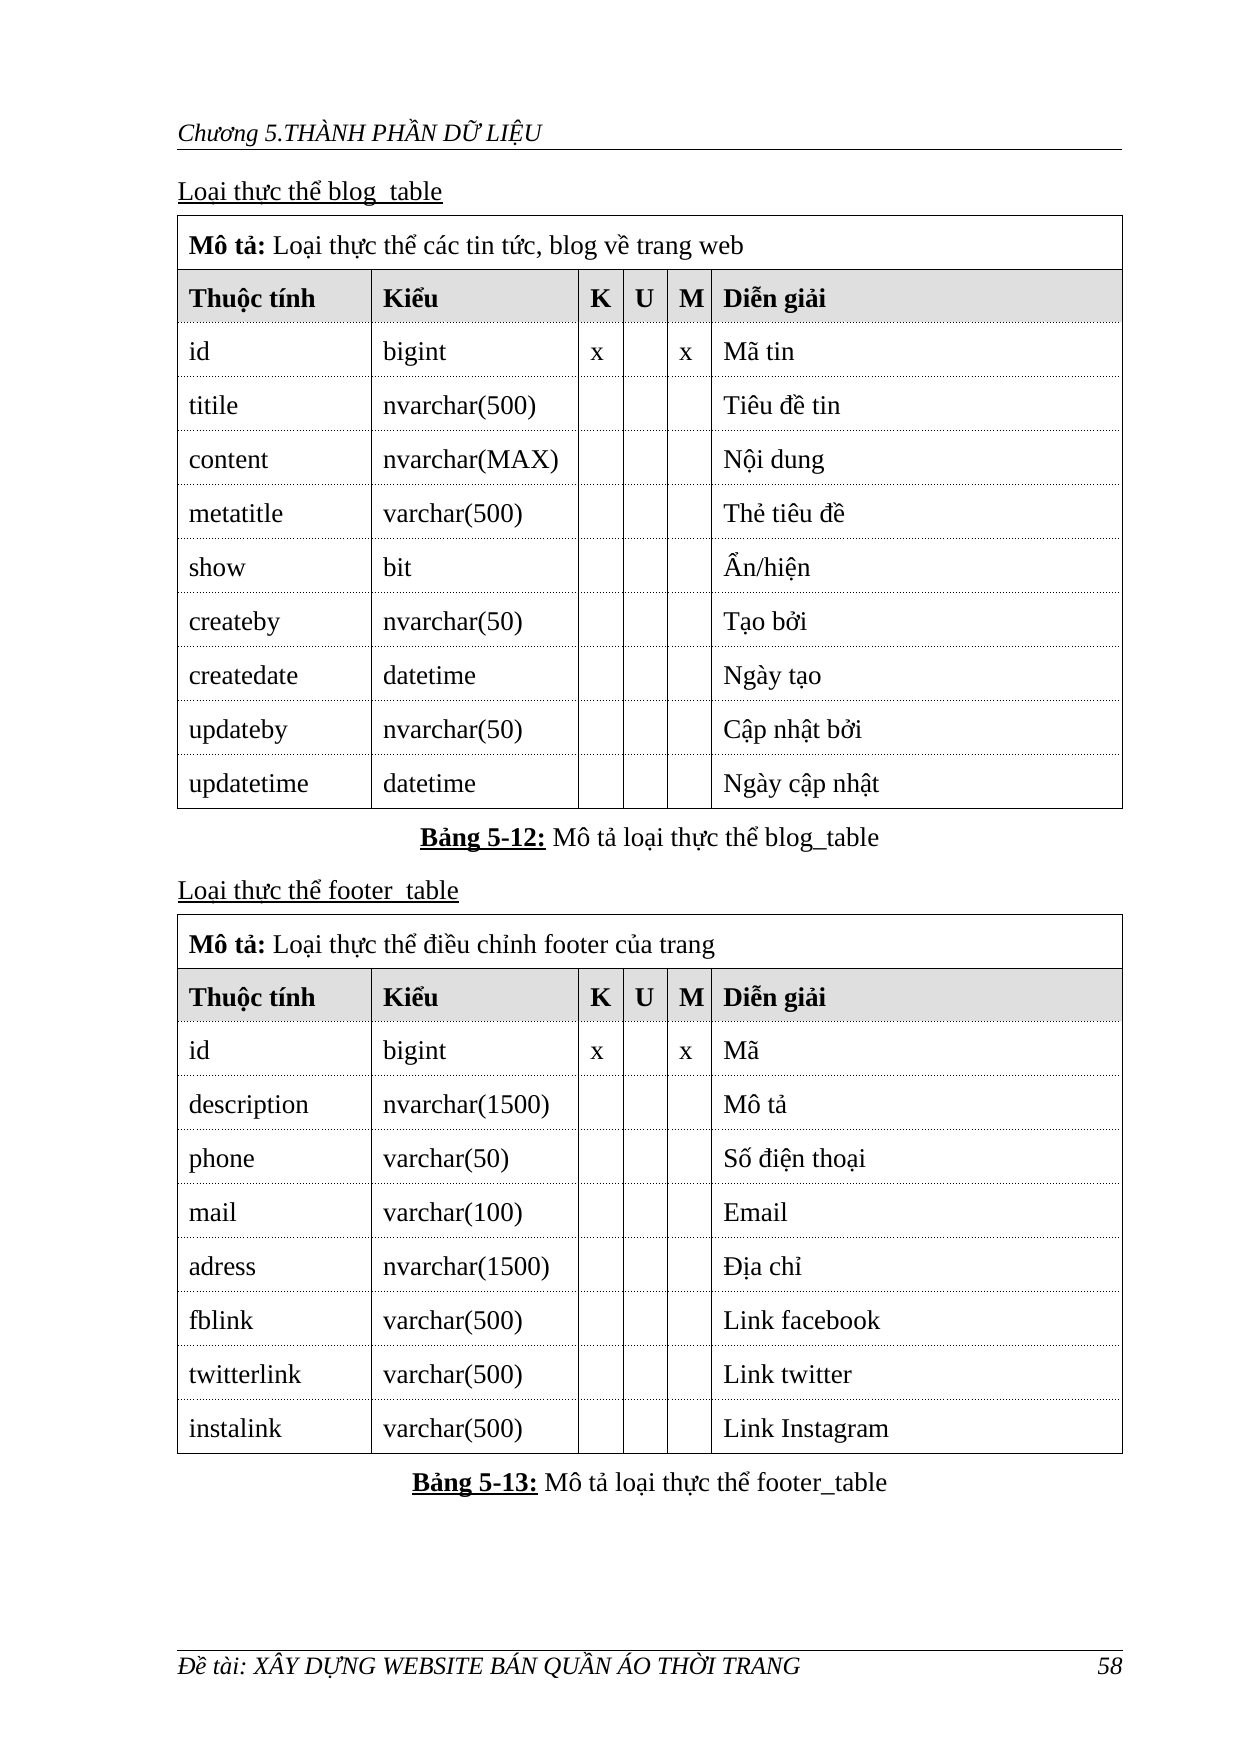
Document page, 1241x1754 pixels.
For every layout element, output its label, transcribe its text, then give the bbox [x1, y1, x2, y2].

table_cell [624, 430, 667, 484]
table_cell [579, 538, 623, 592]
table_cell Link facebook [712, 1291, 1122, 1344]
table_cell [579, 1183, 623, 1237]
table_cell [624, 1345, 667, 1398]
table_cell [668, 1291, 711, 1344]
table_cell varchar(500) [372, 1291, 578, 1344]
table_cell [624, 646, 667, 699]
table_cell [624, 1399, 667, 1452]
table_cell [668, 592, 711, 646]
table_cell mail [178, 1183, 371, 1237]
table_cell K [579, 969, 623, 1021]
table_cell [579, 484, 623, 538]
table_cell bigint [372, 322, 578, 376]
text Bảng 5-13: Mô tả loại thực thể footer_table [177, 1466, 1122, 1497]
table_cell [624, 1237, 667, 1291]
table_header Mô tả: Loại thực thể các tin tức, blog về trang web [178, 216, 1122, 269]
list Loại thực thể footer_table [177, 874, 1122, 905]
table_cell twitterlink [178, 1345, 371, 1398]
table_cell Diễn giải [712, 969, 1122, 1021]
table_cell Thuộc tính [178, 270, 371, 322]
table_cell Nội dung [712, 430, 1122, 484]
table_cell [624, 376, 667, 430]
table_cell [624, 1075, 667, 1129]
table_cell Cập nhật bởi [712, 700, 1122, 753]
table_cell Tạo bởi [712, 592, 1122, 646]
table_cell [579, 1129, 623, 1183]
table_cell nvarchar(1500) [372, 1075, 578, 1129]
table_cell K [579, 270, 623, 322]
table_cell [579, 1291, 623, 1344]
table_cell [624, 754, 667, 807]
list Loại thực thể blog_table [177, 175, 1122, 206]
table_cell datetime [372, 754, 578, 807]
table_cell Địa chỉ [712, 1237, 1122, 1291]
table_cell [668, 1345, 711, 1398]
table_cell show [178, 538, 371, 592]
table_cell [668, 1399, 711, 1452]
table_cell [668, 646, 711, 699]
table_cell [668, 430, 711, 484]
table_cell nvarchar(MAX) [372, 430, 578, 484]
table_cell [668, 1237, 711, 1291]
table_cell varchar(100) [372, 1183, 578, 1237]
table_cell varchar(500) [372, 484, 578, 538]
table_cell Thẻ tiêu đề [712, 484, 1122, 538]
table_cell Kiểu [372, 969, 578, 1021]
table_cell content [178, 430, 371, 484]
table_cell Ngày tạo [712, 646, 1122, 699]
table_cell bit [372, 538, 578, 592]
table_cell [624, 1183, 667, 1237]
table_cell Mã tin [712, 322, 1122, 376]
table_cell x [579, 1021, 623, 1075]
table_cell nvarchar(50) [372, 592, 578, 646]
table_cell [624, 1129, 667, 1183]
table_cell [579, 754, 623, 807]
table_cell x [668, 1021, 711, 1075]
table_cell fblink [178, 1291, 371, 1344]
table_cell createby [178, 592, 371, 646]
table_cell [579, 700, 623, 753]
table_cell [579, 430, 623, 484]
table_cell [624, 592, 667, 646]
table_cell [579, 592, 623, 646]
table_cell metatitle [178, 484, 371, 538]
table_cell [624, 700, 667, 753]
text Bảng 5-12: Mô tả loại thực thể blog_table [177, 821, 1122, 852]
table_cell [579, 1237, 623, 1291]
table_cell datetime [372, 646, 578, 699]
table_cell [668, 700, 711, 753]
table_cell updateby [178, 700, 371, 753]
table_cell adress [178, 1237, 371, 1291]
table_cell Diễn giải [712, 270, 1122, 322]
table_cell Thuộc tính [178, 969, 371, 1021]
table_cell varchar(50) [372, 1129, 578, 1183]
table_cell Email [712, 1183, 1122, 1237]
table_cell Link Instagram [712, 1399, 1122, 1452]
table_cell [579, 1399, 623, 1452]
table_cell description [178, 1075, 371, 1129]
table_cell Tiêu đề tin [712, 376, 1122, 430]
table_header Mô tả: Loại thực thể điều chỉnh footer của trang [178, 915, 1122, 968]
table_cell [668, 484, 711, 538]
table_cell [624, 538, 667, 592]
table_cell id [178, 1021, 371, 1075]
table_cell [668, 1129, 711, 1183]
table_cell varchar(500) [372, 1345, 578, 1398]
table_cell instalink [178, 1399, 371, 1452]
table_cell Mô tả [712, 1075, 1122, 1129]
table_cell [668, 376, 711, 430]
table_cell [579, 376, 623, 430]
table_cell nvarchar(50) [372, 700, 578, 753]
table_cell nvarchar(1500) [372, 1237, 578, 1291]
table_cell Ẩn/hiện [712, 538, 1122, 592]
table_cell Ngày cập nhật [712, 754, 1122, 807]
table_cell [668, 754, 711, 807]
table_cell updatetime [178, 754, 371, 807]
table_cell M [668, 969, 711, 1021]
table_cell U [624, 270, 667, 322]
table_cell [668, 538, 711, 592]
table_cell x [579, 322, 623, 376]
table_cell [624, 1291, 667, 1344]
table_cell M [668, 270, 711, 322]
table_cell [624, 322, 667, 376]
table_cell [668, 1183, 711, 1237]
table_cell [624, 1021, 667, 1075]
table_cell varchar(500) [372, 1399, 578, 1452]
table_cell createdate [178, 646, 371, 699]
table_cell Mã [712, 1021, 1122, 1075]
table_cell bigint [372, 1021, 578, 1075]
table_cell [579, 646, 623, 699]
table_cell titile [178, 376, 371, 430]
table_cell id [178, 322, 371, 376]
table_cell Kiểu [372, 270, 578, 322]
table_cell U [624, 969, 667, 1021]
table_cell [668, 1075, 711, 1129]
table_cell x [668, 322, 711, 376]
table_cell nvarchar(500) [372, 376, 578, 430]
table_cell [579, 1345, 623, 1398]
table_cell [624, 484, 667, 538]
table_cell phone [178, 1129, 371, 1183]
table_cell Số điện thoại [712, 1129, 1122, 1183]
table_cell [579, 1075, 623, 1129]
table_cell Link twitter [712, 1345, 1122, 1398]
